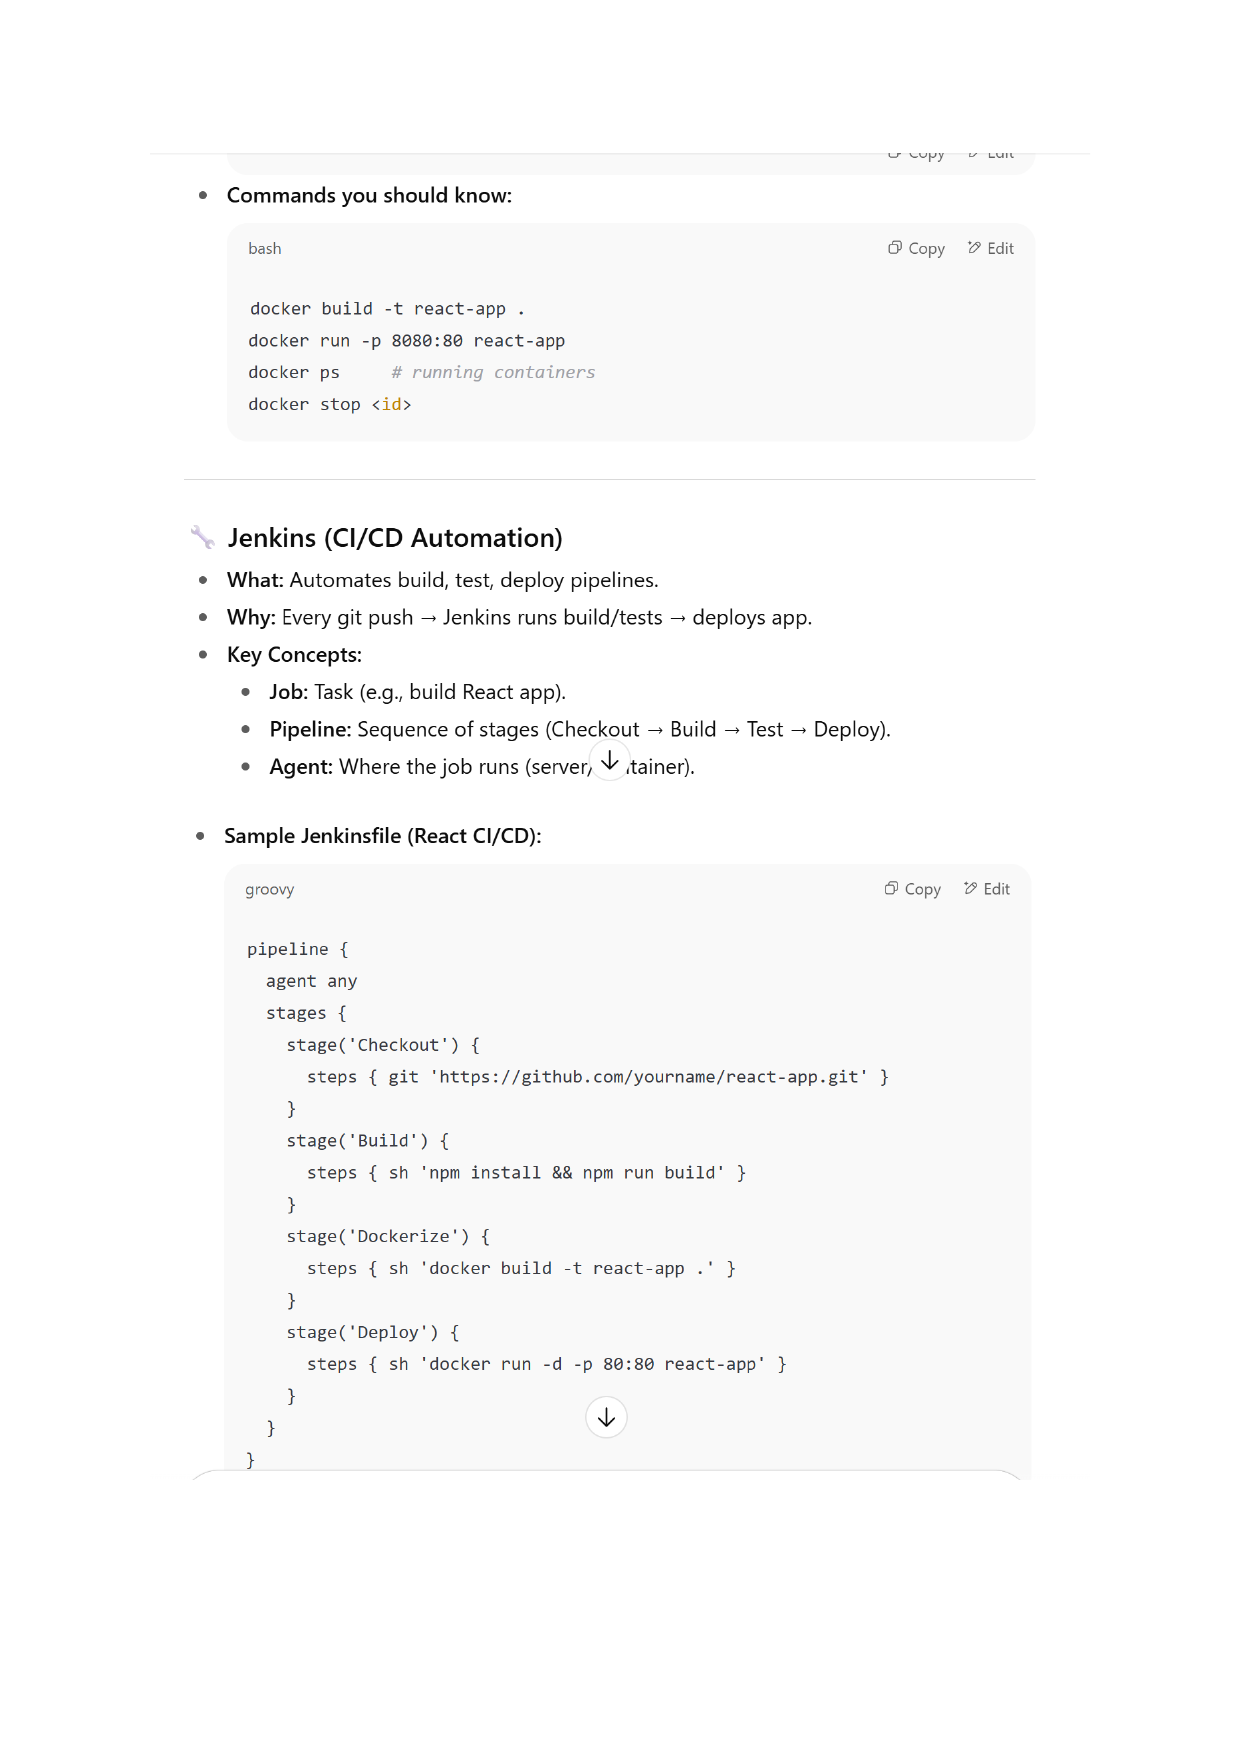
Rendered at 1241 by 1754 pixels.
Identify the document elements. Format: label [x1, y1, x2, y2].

picture [150, 815, 1091, 1480]
picture [150, 150, 1091, 794]
